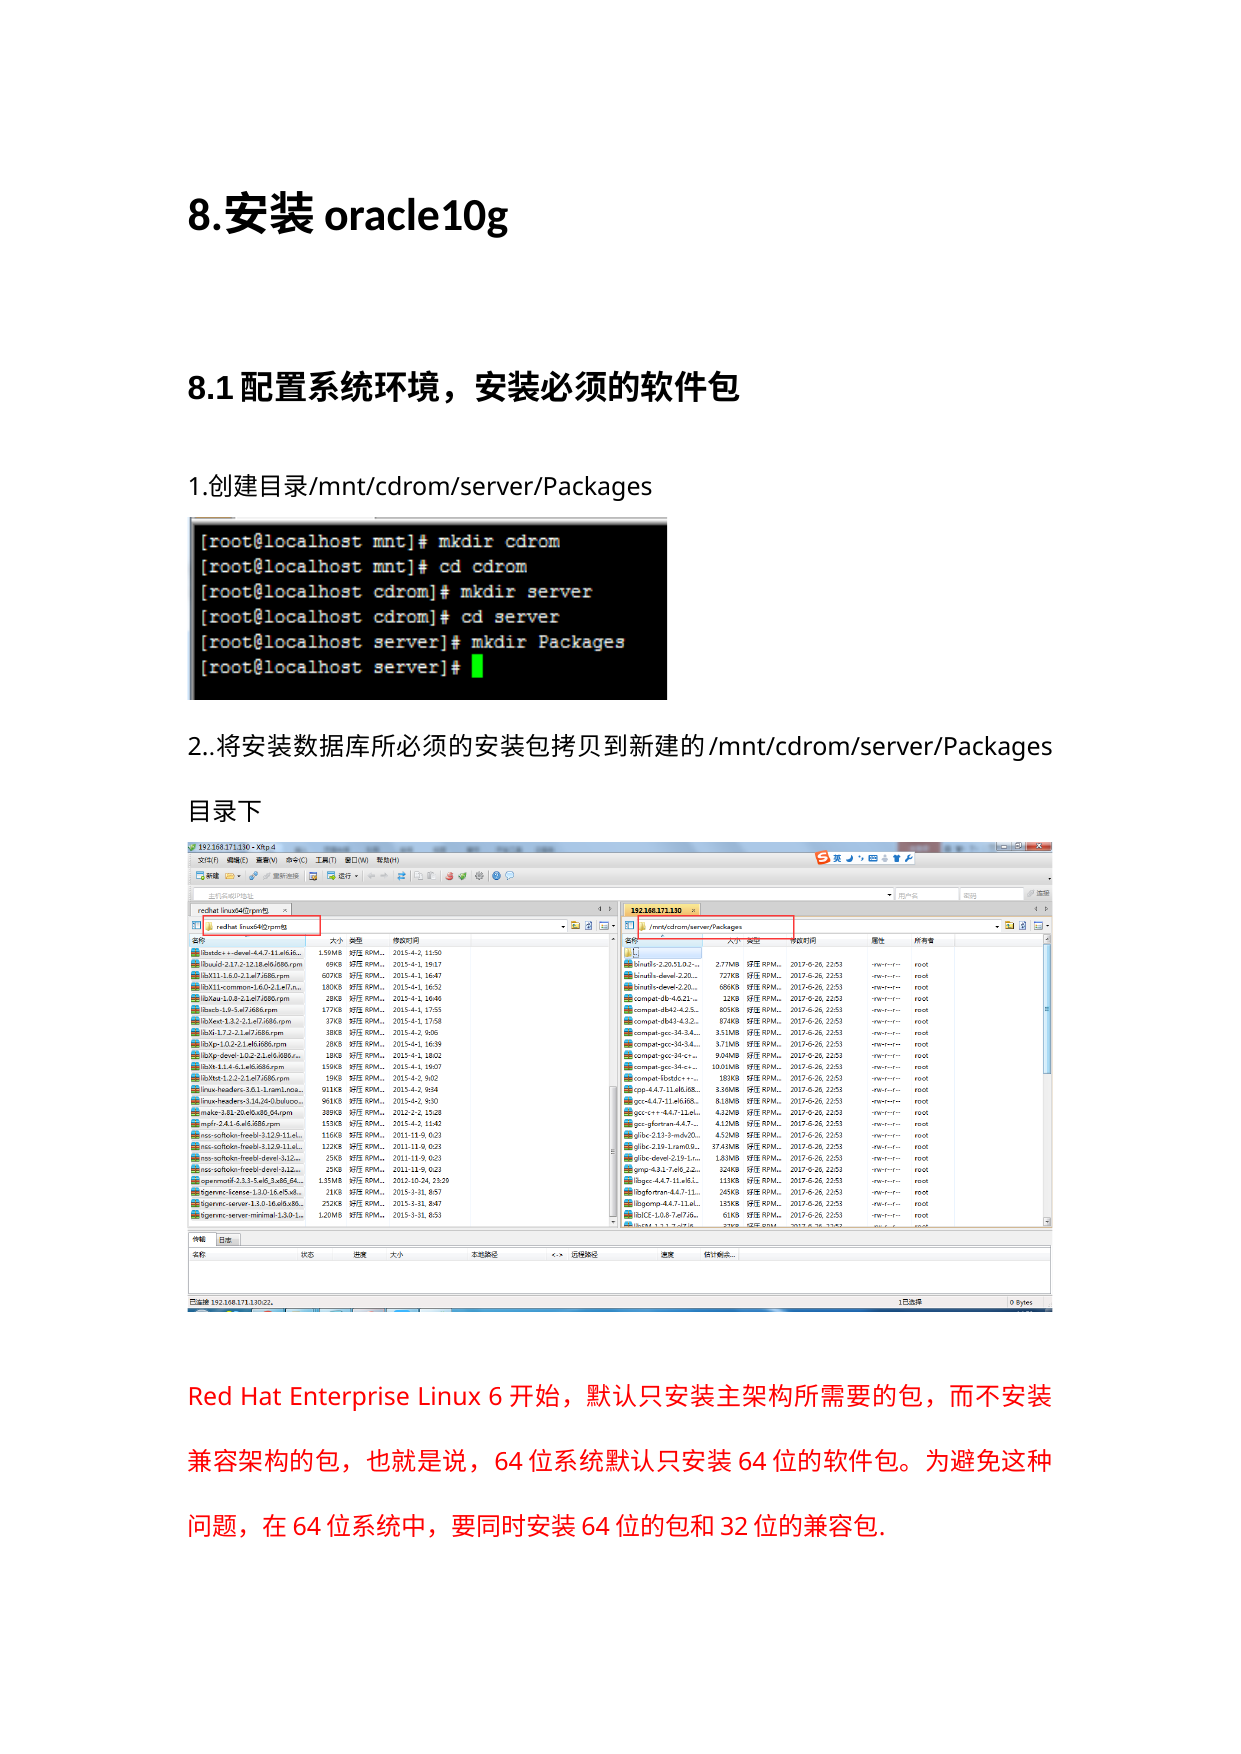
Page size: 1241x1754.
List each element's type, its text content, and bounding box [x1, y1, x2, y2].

text Red Hat Enterprise Linux 6开始，默认只安装主架构所需要的包，而不安装兼容架构的包，也就是说，64位系统默认只安装64位的软件包。为避免这种问题，在64位系统中，要同时安装64位的包和32位的兼容包. [187, 1362, 1053, 1557]
picture [187, 517, 668, 700]
picture [187, 842, 1053, 1312]
list .将安装数据库所必须的安装包拷贝到新建的/mnt/cdrom/server/Packages目录下 [187, 712, 1053, 842]
subtitle 安装oracle10g [187, 162, 1053, 259]
subtitle 8.1配置系统环境，安装必须的软件包 [187, 352, 1053, 417]
list 创建目录/mnt/cdrom/server/Packages [187, 452, 1053, 517]
